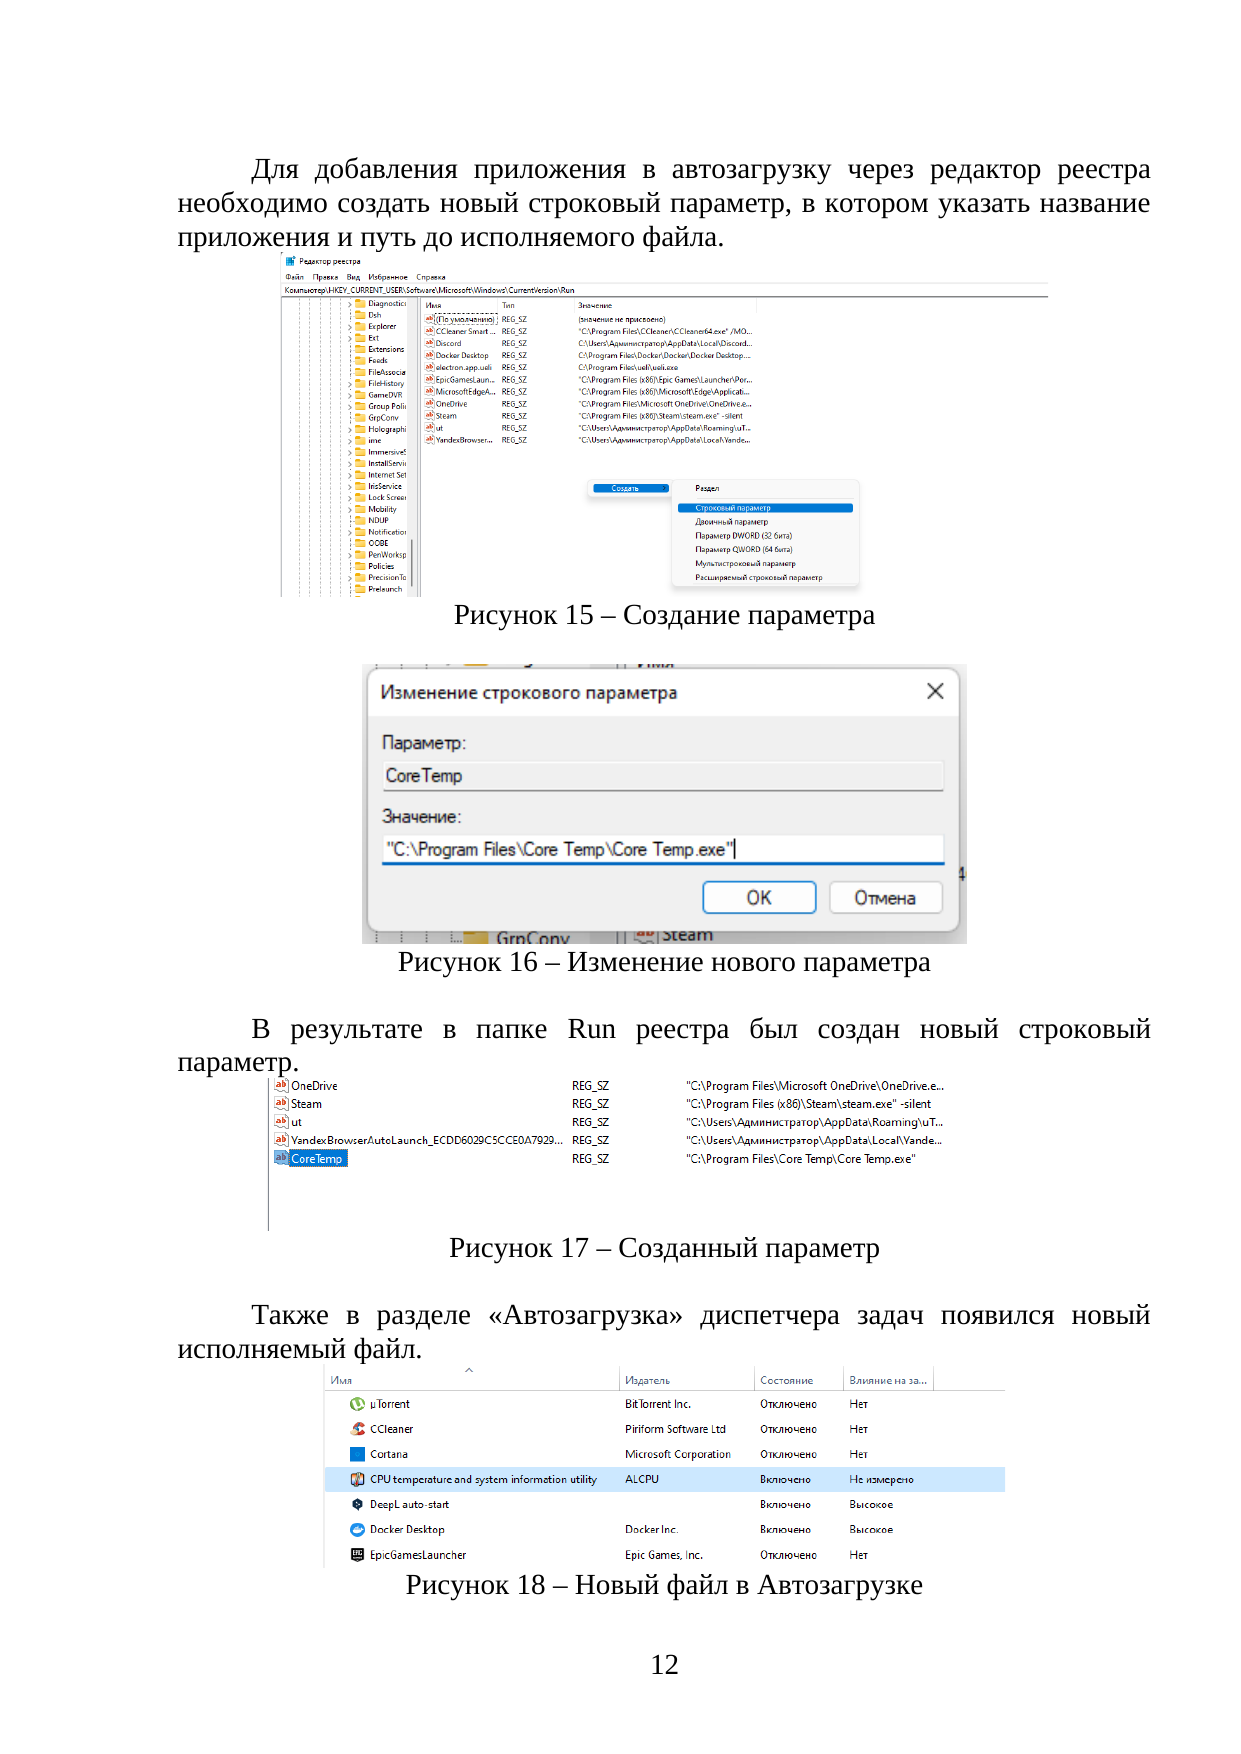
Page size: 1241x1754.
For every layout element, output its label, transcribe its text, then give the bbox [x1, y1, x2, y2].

text Рисунок 15 – Создание параметра [177, 597, 1152, 631]
picture [280, 252, 1049, 597]
picture [362, 664, 967, 944]
picture [323, 1364, 1005, 1568]
text Рисунок 16 – Изменение нового параметра [177, 944, 1152, 977]
picture [266, 1078, 1063, 1231]
text В результате в папке Run реестра был создан новый строковый параметр. [177, 1011, 1152, 1078]
text Для добавления приложения в автозагрузку через редактор реестра необходимо создать новый строковый параметр, в котором указать название приложения и путь до исполняемого файла. [177, 152, 1152, 252]
text Рисунок 18 – Новый файл в Автозагрузке [177, 1567, 1152, 1601]
text Также в разделе «Автозагрузка» диспетчера задач появился новый исполняемый файл. [177, 1297, 1152, 1364]
text Рисунок 17 – Созданный параметр [177, 1230, 1152, 1264]
